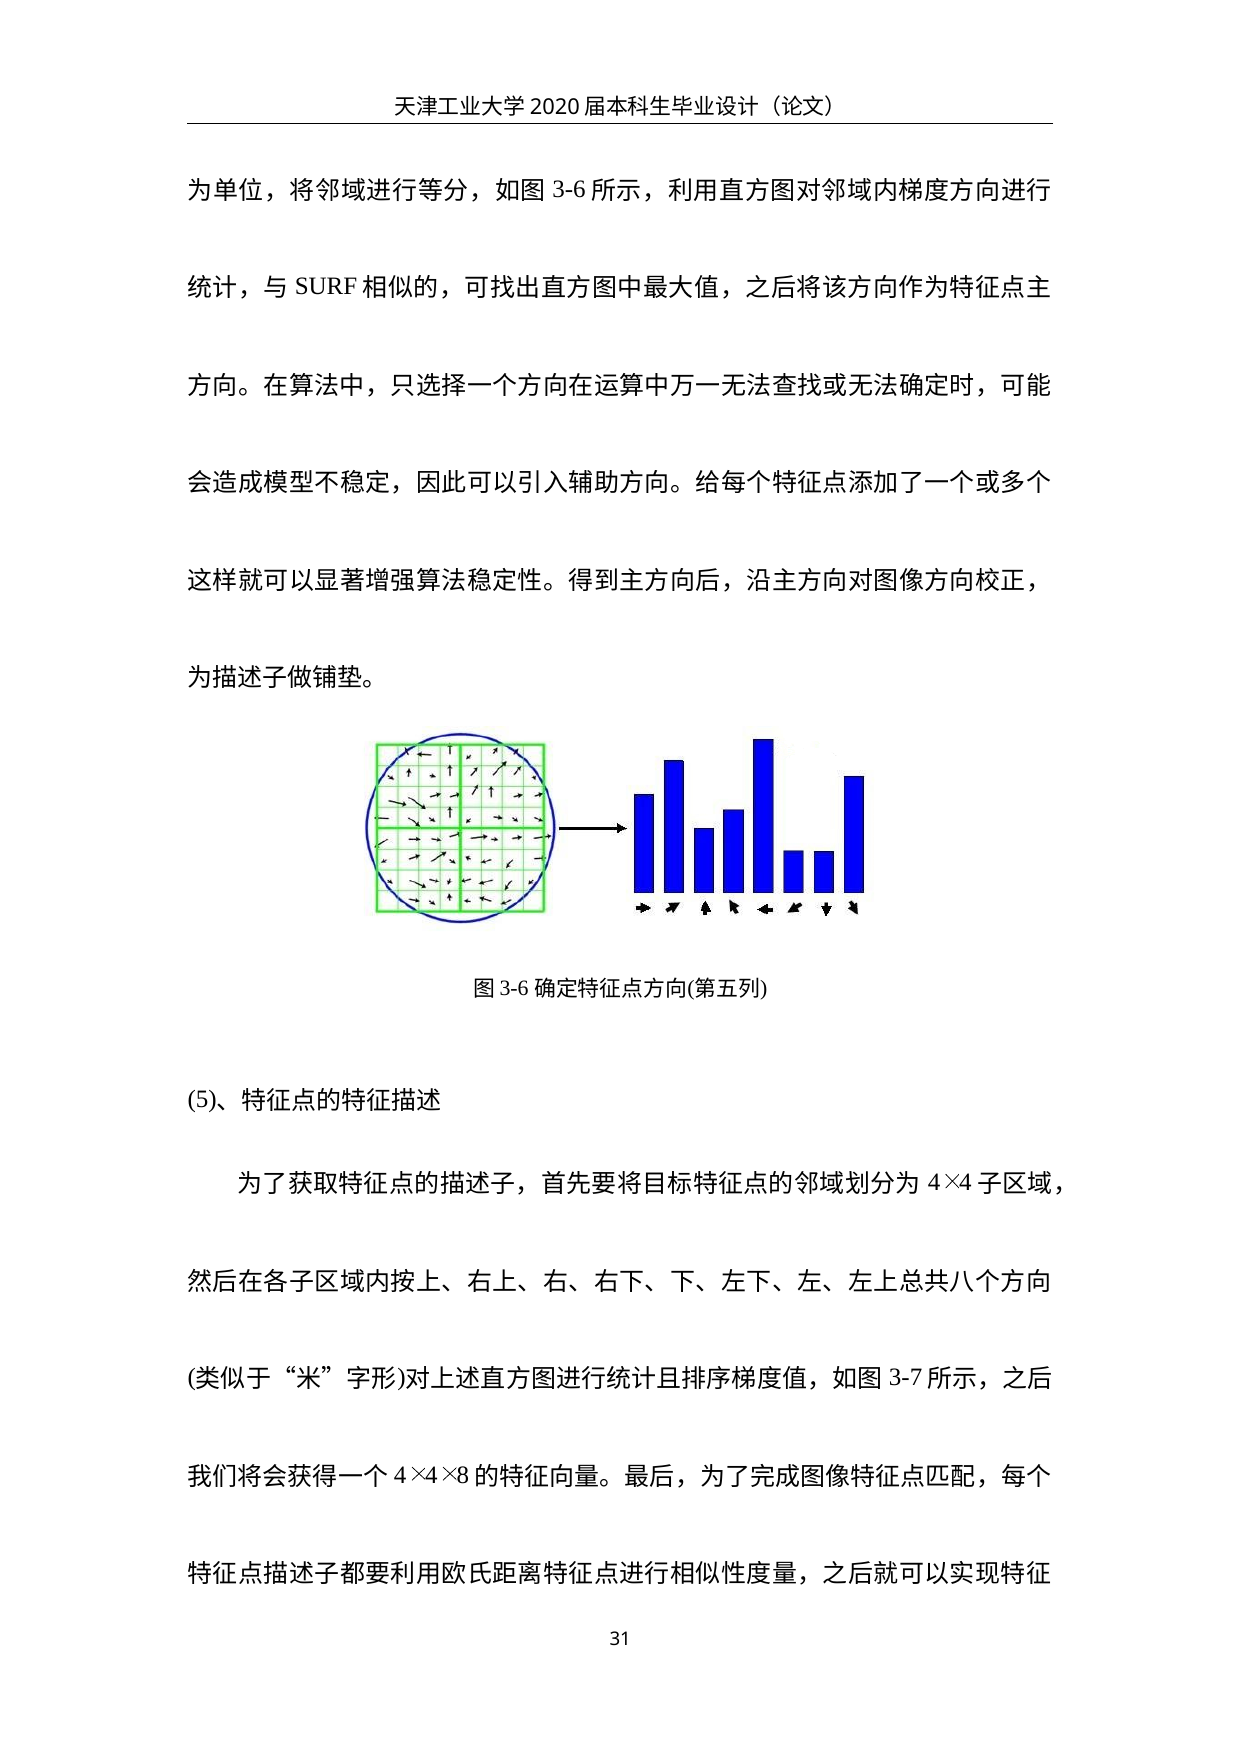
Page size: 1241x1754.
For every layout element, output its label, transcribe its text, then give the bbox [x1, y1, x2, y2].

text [187, 1149, 1053, 1604]
text (5)、特征点的特征描述 [187, 1066, 1053, 1131]
text 图3-6 确定特征点方向(第五列) [187, 971, 1053, 1003]
picture [335, 726, 906, 934]
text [187, 156, 1053, 708]
